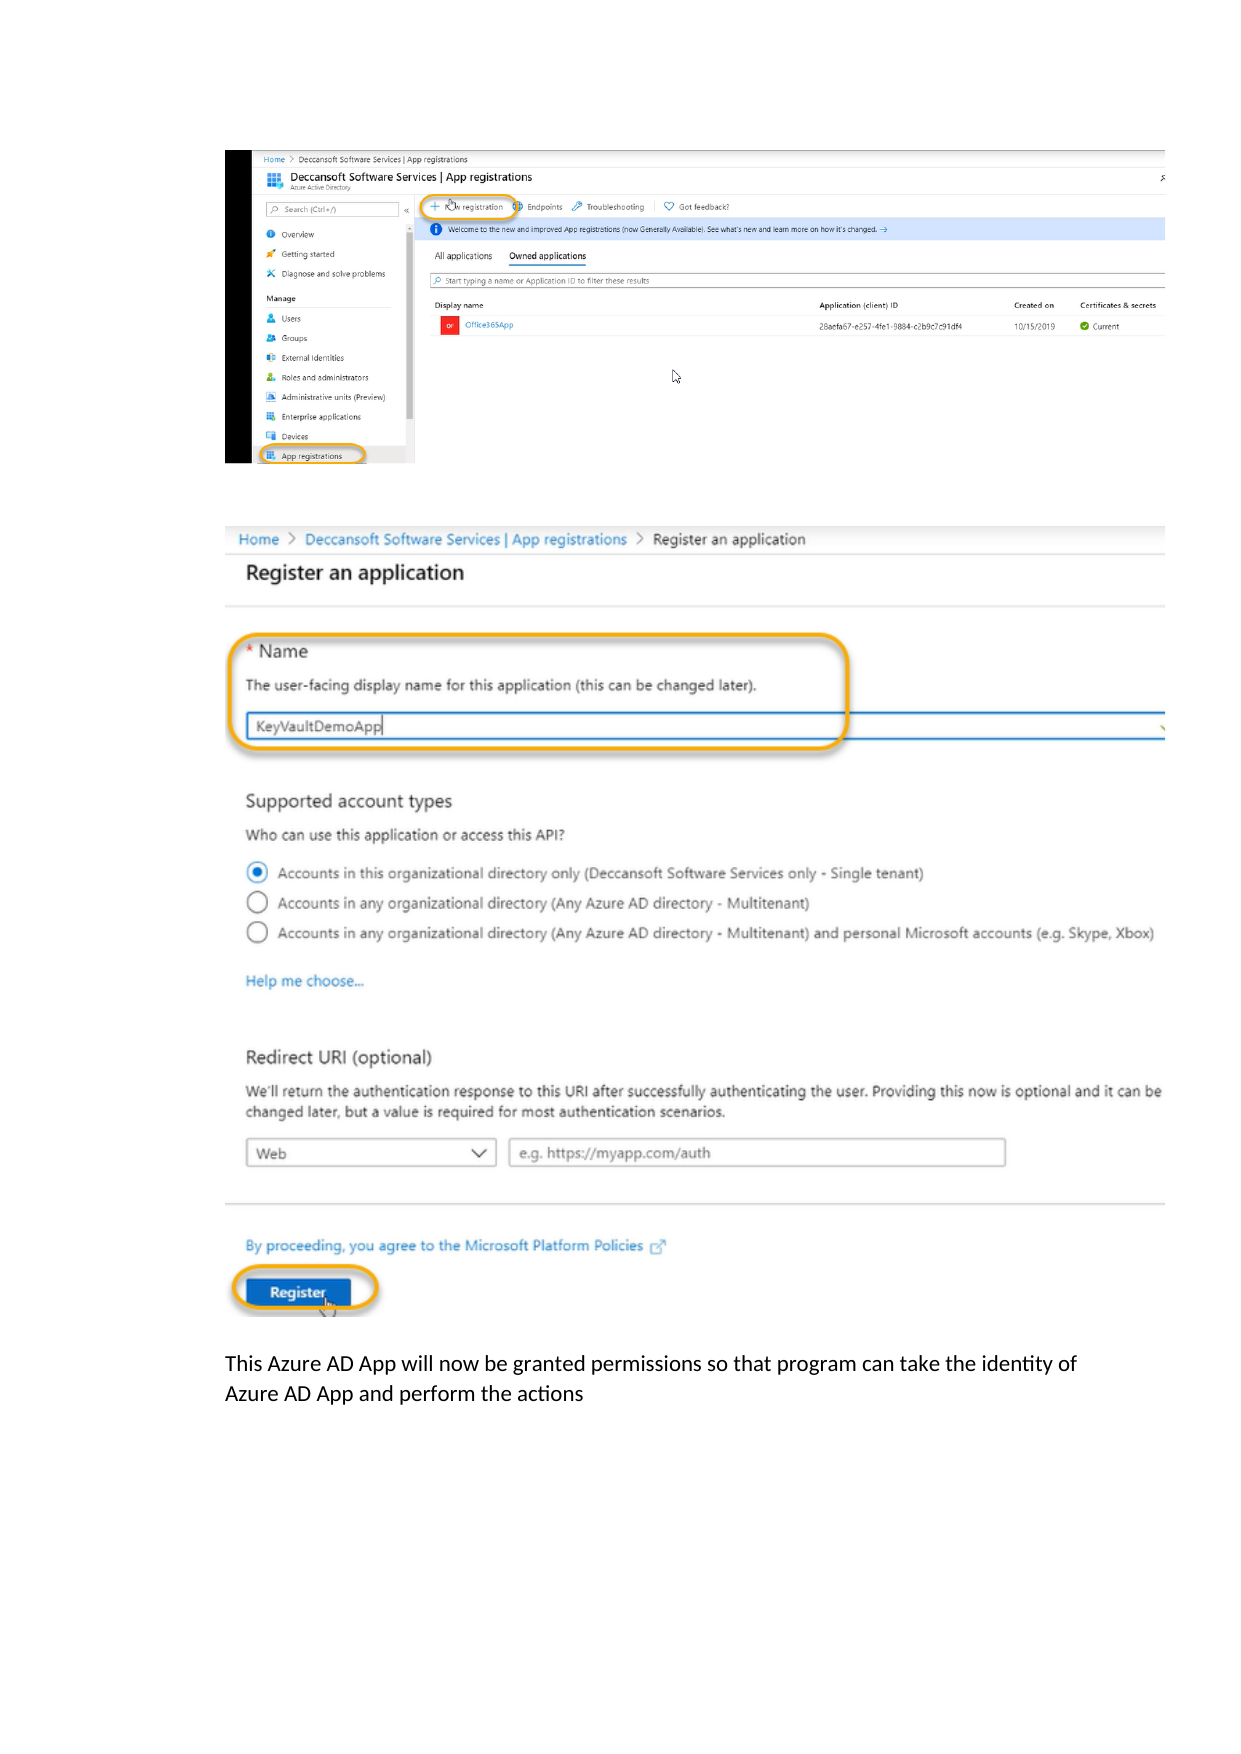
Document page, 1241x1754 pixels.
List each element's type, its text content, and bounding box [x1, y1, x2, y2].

list This Azure AD App will now be granted permissions so that program can take the identity of Azure AD App and perform the actions [225, 1349, 1090, 1407]
picture [225, 150, 1166, 464]
picture [225, 526, 1166, 1317]
